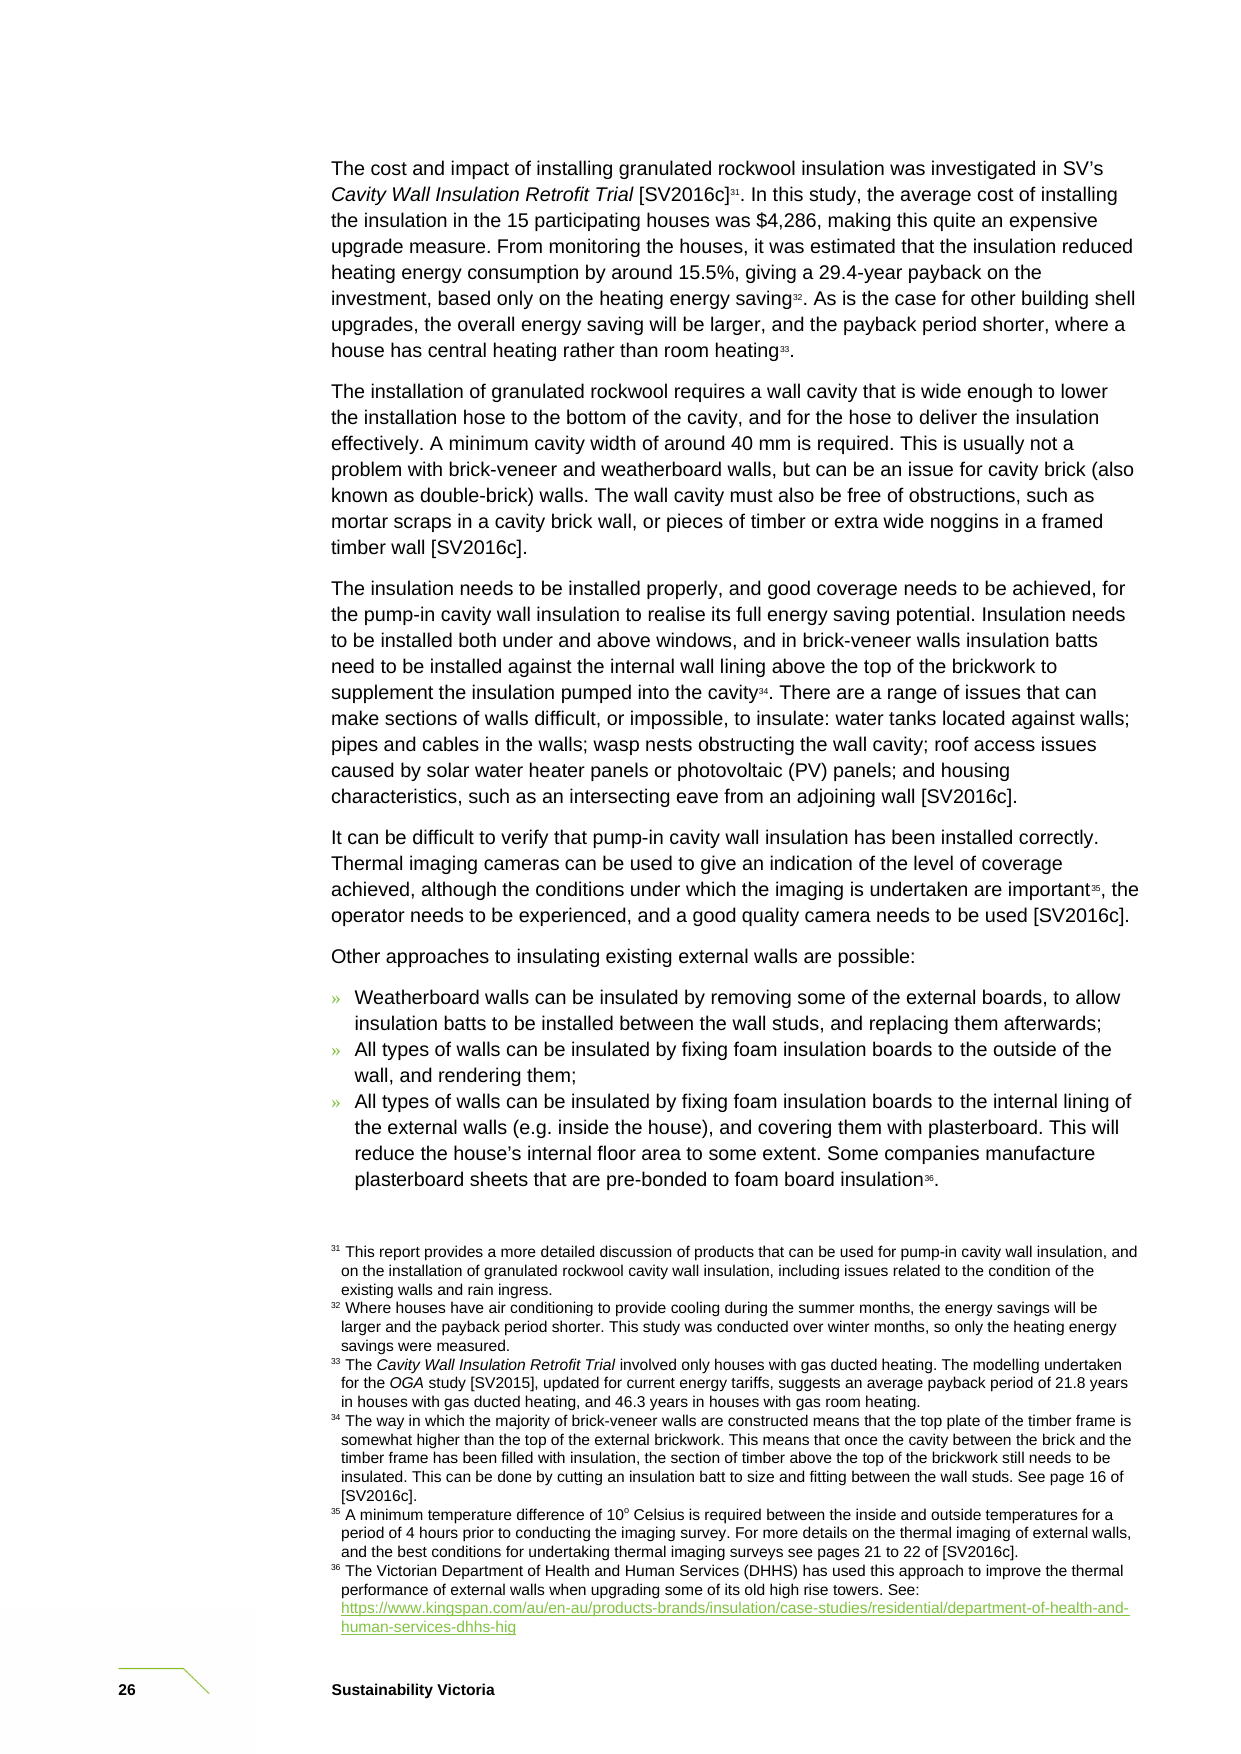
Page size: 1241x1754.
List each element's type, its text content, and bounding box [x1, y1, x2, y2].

text The insulation needs to be installed properly, and good coverage needs to be achieved, for the pump-in cavity wall insulation to realise its full energy saving potential. Insulation needs to be installed both under and above windows, and in brick-veneer walls insulation batts need to be installed against the internal wall lining above the top of the brickwork to supplement the insulation pumped into the cavity. There are a range of issues that can make sections of walls difficult, or impossible, to insulate: water tanks located against walls; pipes and cables in the walls; wasp nests obstructing the wall cavity; roof access issues caused by solar water heater panels or photovoltaic (PV) panels; and housing characteristics, such as an intersecting eave from an adjoining wall [SV2016c]. [331, 574, 1140, 808]
text Other approaches to insulating existing external walls are possible: [331, 942, 1140, 968]
list Weatherboard walls can be insulated by removing some of the external boards, to allow insulation batts to be installed between the wall studs, and replacing them afterwards; [331, 983, 1140, 1035]
list All types of walls can be insulated by fixing foam insulation boards to the outside of the wall, and rendering them; [331, 1035, 1140, 1087]
text The installation of granulated rockwool requires a wall cavity that is wide enough to lower the installation hose to the bottom of the cavity, and for the hose to deliver the insulation effectively. A minimum cavity width of around 40 mm is required. This is usually not a problem with brick-veneer and weatherboard walls, but can be an issue for cavity brick (also known as double-brick) walls. The wall cavity must also be free of obstructions, such as mortar scraps in a cavity brick wall, or pieces of timber or extra wide noggins in a framed timber wall [SV2016c]. [331, 377, 1140, 559]
text The cost and impact of installing granulated rockwool insulation was investigated in SV’s Cavity Wall Insulation Retrofit Trial [SV2016c]. In this study, the average cost of installing the insulation in the 15 participating houses was $4,286, making this quite an expensive upgrade measure. From monitoring the houses, it was estimated that the insulation reduced heating energy consumption by around 15.5%, giving a 29.4-year payback on the investment, based only on the heating energy saving. As is the case for other building shell upgrades, the overall energy saving will be larger, and the payback period shorter, where a house has central heating rather than room heating. [331, 153, 1140, 362]
picture [0, 1609, 257, 1754]
text It can be difficult to verify that pump-in cavity wall insulation has been installed correctly. Thermal imaging cameras can be used to give an indication of the level of coverage achieved, although the conditions under which the imaging is undertaken are important, the operator needs to be experienced, and a good quality camera needs to be used [SV2016c]. [331, 823, 1140, 927]
list All types of walls can be insulated by fixing foam insulation boards to the internal lining of the external walls (e.g. inside the house), and covering them with plasterboard. This will reduce the house’s internal floor area to some extent. Some companies manufacture plasterboard sheets that are pre-bonded to foam board insulation. [331, 1087, 1140, 1191]
